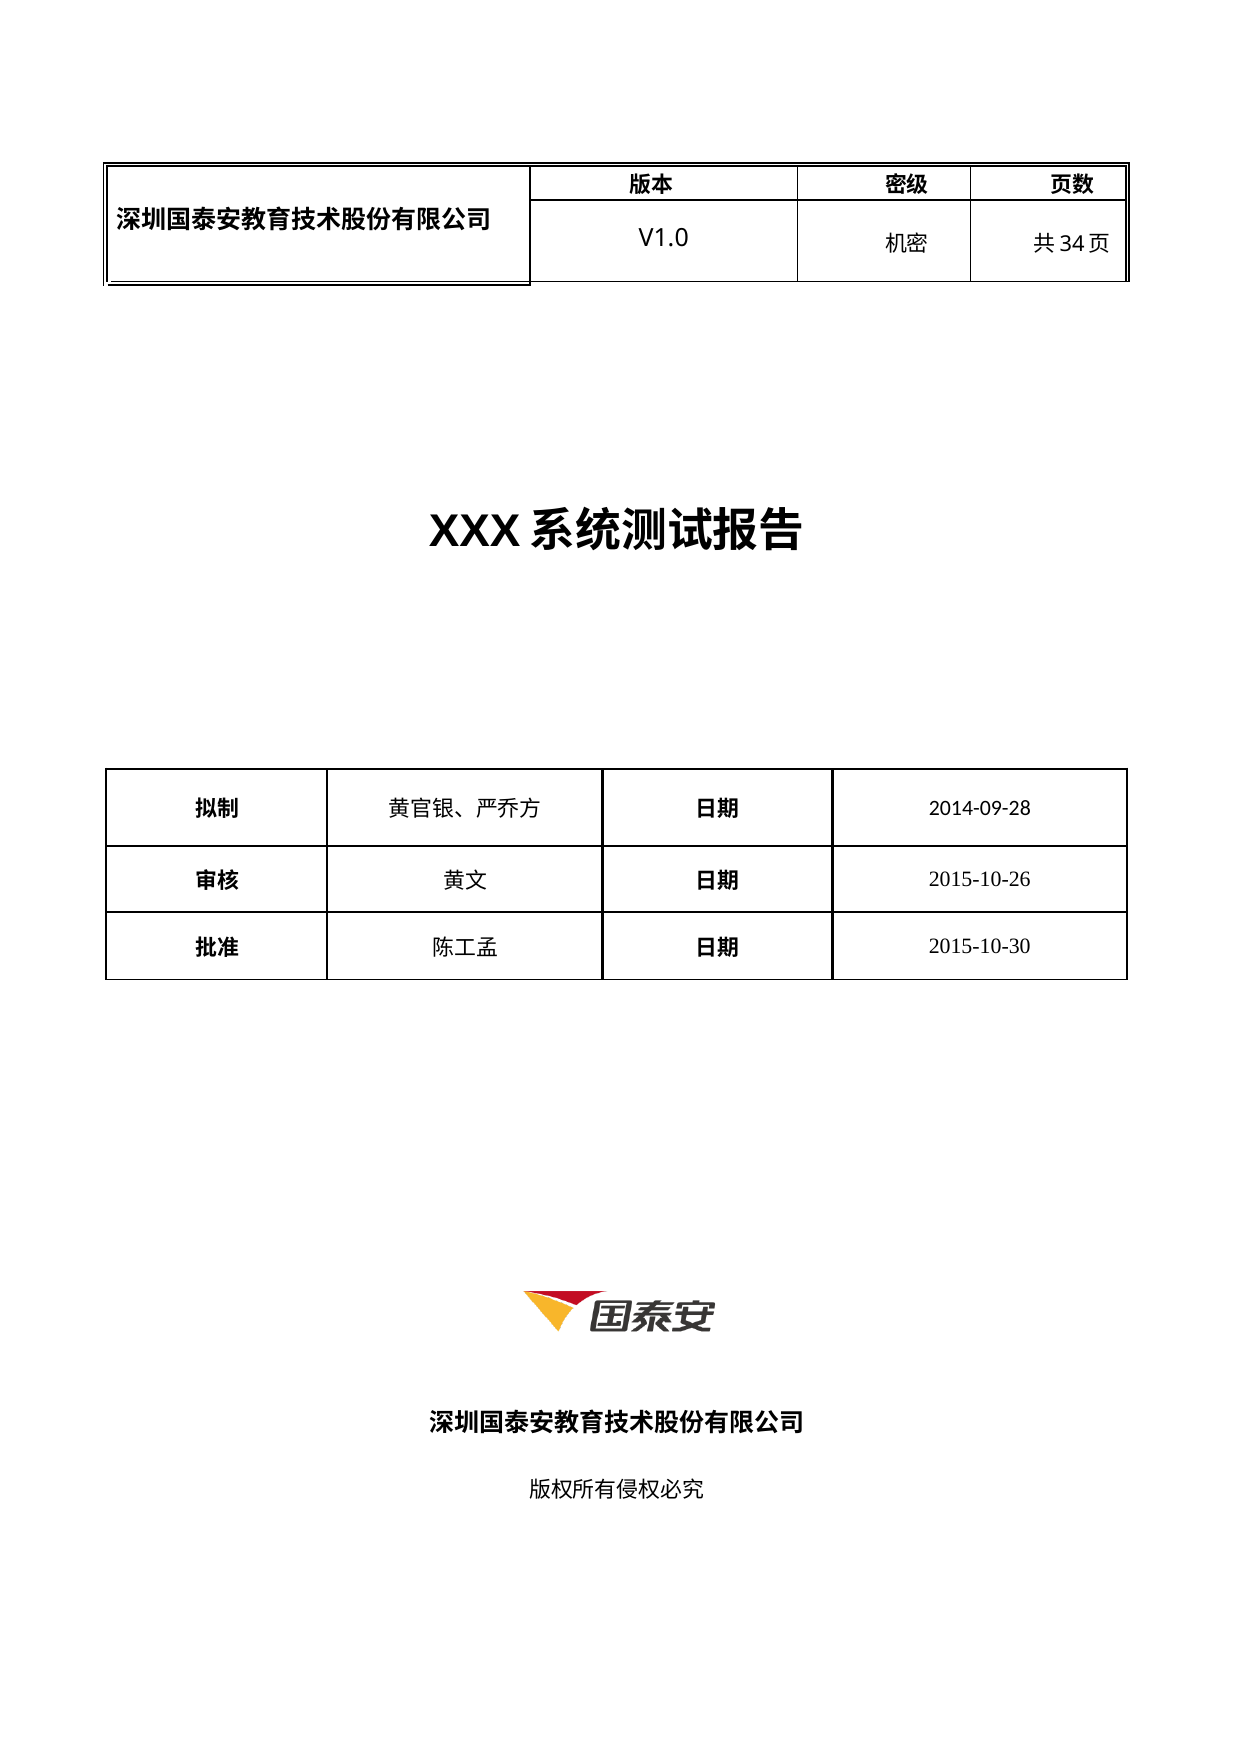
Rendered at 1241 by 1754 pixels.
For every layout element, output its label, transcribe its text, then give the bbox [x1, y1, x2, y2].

table_header 拟制 [107, 770, 326, 844]
table_cell 审核 [107, 847, 326, 911]
text 深圳国泰安教育技术股份有限公司 [150, 1388, 1083, 1453]
table_cell V1.0 [531, 201, 797, 281]
text XXX系统测试报告 [150, 478, 1083, 575]
table_cell 批准 [107, 913, 326, 978]
table_cell 日期 [604, 913, 831, 978]
picture [495, 1267, 738, 1359]
table_header 密级 [798, 167, 970, 199]
table_cell 日期 [604, 847, 831, 911]
table_cell 2015-10-30 [834, 913, 1126, 978]
table_header 深圳国泰安教育技术股份有限公司 [108, 167, 529, 281]
table_header 版本 [531, 167, 797, 199]
text 版权所有侵权必究 [150, 1471, 1083, 1504]
table_cell 黄文 [328, 847, 601, 911]
table_header 页数 [971, 167, 1125, 199]
table_cell 共34页 [971, 201, 1125, 281]
table_header 日期 [604, 770, 831, 844]
table_header 黄官银、严乔方 [328, 770, 601, 844]
table_header 2014-09-28 [834, 770, 1126, 844]
table_cell 2015-10-26 [834, 847, 1126, 911]
table_cell 机密 [798, 201, 970, 281]
table_cell 陈工孟 [328, 913, 601, 978]
